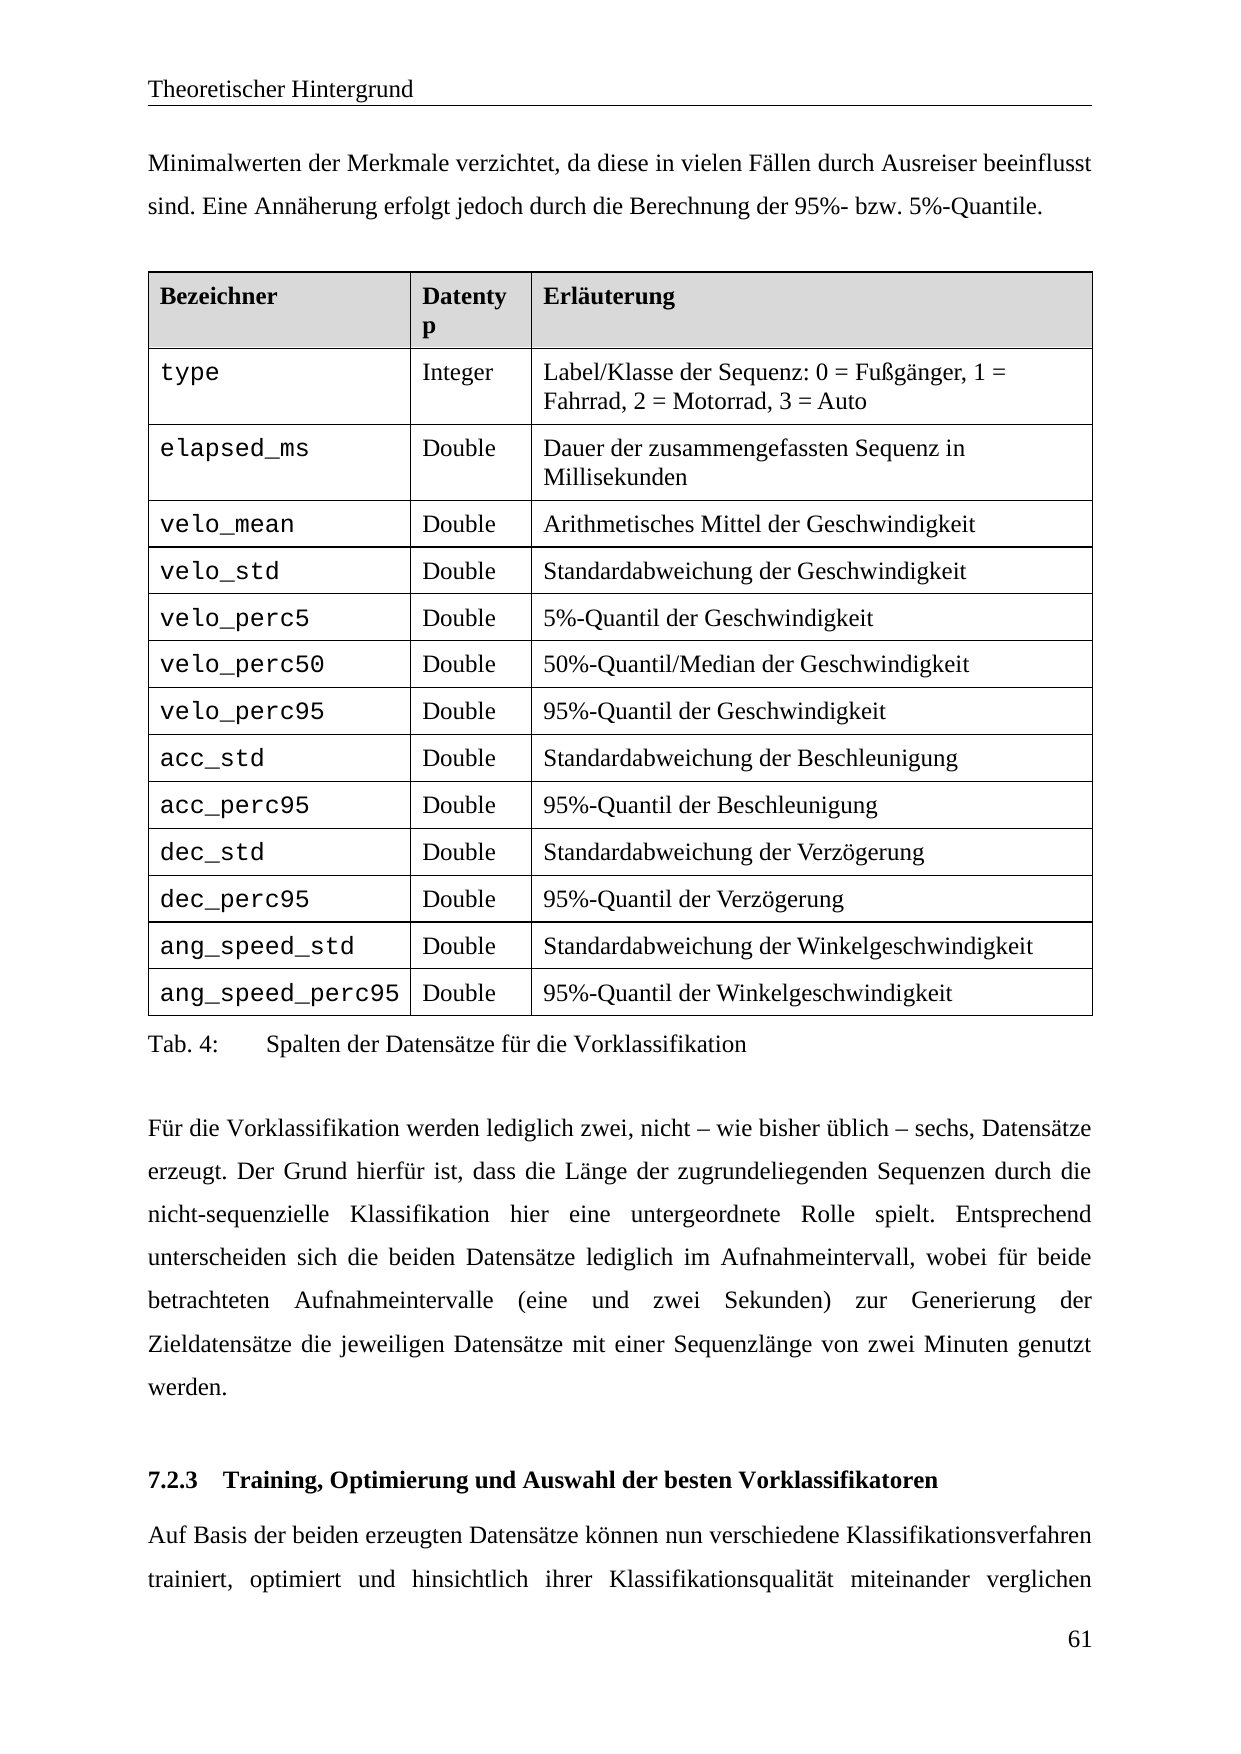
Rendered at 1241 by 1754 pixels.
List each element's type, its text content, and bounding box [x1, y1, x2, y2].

table_cell Standardabweichung der Verzögerung [532, 829, 1092, 874]
table_header Bezeichner [149, 273, 410, 347]
table_cell velo_mean [149, 501, 410, 546]
table_cell ang_speed_perc95 [149, 969, 410, 1015]
subtitle Training, Optimierung und Auswahl der besten Vorklassifikatoren [148, 1465, 1092, 1494]
table_cell Standardabweichung der Geschwindigkeit [532, 548, 1092, 593]
table_cell type [149, 349, 410, 423]
text Tab. 4: Spalten der Datensätze für die Vorklassifikation [148, 1029, 1092, 1057]
table_cell Double [411, 425, 531, 499]
table_cell Double [411, 876, 531, 921]
table_header Datentyp [411, 273, 531, 347]
table_cell Double [411, 548, 531, 593]
table_cell elapsed_ms [149, 425, 410, 499]
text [148, 148, 1092, 219]
table_cell dec_perc95 [149, 876, 410, 921]
table_cell velo_perc50 [149, 641, 410, 687]
table_cell Integer [411, 349, 531, 423]
table_cell acc_perc95 [149, 782, 410, 828]
table_cell 50%-Quantil/Median der Geschwindigkeit [532, 641, 1092, 687]
table_cell 95%-Quantil der Beschleunigung [532, 782, 1092, 828]
table_cell Double [411, 735, 531, 781]
table_cell Double [411, 829, 531, 874]
table_cell velo_perc5 [149, 594, 410, 640]
table_cell dec_std [149, 829, 410, 874]
table_cell Double [411, 501, 531, 546]
table_cell Dauer der zusammengefassten Sequenz in Millisekunden [532, 425, 1092, 499]
table_cell Standardabweichung der Winkelgeschwindigkeit [532, 923, 1092, 968]
table_cell Double [411, 641, 531, 687]
table_cell Double [411, 594, 531, 640]
table_cell acc_std [149, 735, 410, 781]
table_cell 5%-Quantil der Geschwindigkeit [532, 594, 1092, 640]
table_cell 95%-Quantil der Winkelgeschwindigkeit [532, 969, 1092, 1015]
table_cell Arithmetisches Mittel der Geschwindigkeit [532, 501, 1092, 546]
table_cell Double [411, 782, 531, 828]
table_cell Label/Klasse der Sequenz: 0 = Fußgänger, 1 = Fahrrad, 2 = Motorrad, 3 = Auto [532, 349, 1092, 423]
table_cell ang_speed_std [149, 923, 410, 968]
table_cell Double [411, 923, 531, 968]
table_cell Double [411, 969, 531, 1015]
table_header Erläuterung [532, 273, 1092, 347]
table_cell Double [411, 688, 531, 734]
table_cell velo_perc95 [149, 688, 410, 734]
table_cell 95%-Quantil der Verzögerung [532, 876, 1092, 921]
table_cell velo_std [149, 548, 410, 593]
table_cell Standardabweichung der Beschleunigung [532, 735, 1092, 781]
text Für die Vorklassifikation werden lediglich zwei, nicht – wie bisher üblich – sechs, Datensätze erzeugt. Der Grund hierfür ist, dass die Länge der zugrundeliegenden Sequenzen durch die nicht-sequenzielle Klassifikation hier eine untergeordnete Rolle spielt. Entsprechend unterscheiden sich die beiden Datensätze lediglich im Aufnahmeintervall, wobei für beide betrachteten Aufnahmeintervalle (eine und zwei Sekunden) zur Generierung der Zieldatensätze die jeweiligen Datensätze mit einer Sequenzlänge von zwei Minuten genutzt werden. [148, 1113, 1092, 1401]
table_cell 95%-Quantil der Geschwindigkeit [532, 688, 1092, 734]
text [148, 1521, 1092, 1592]
